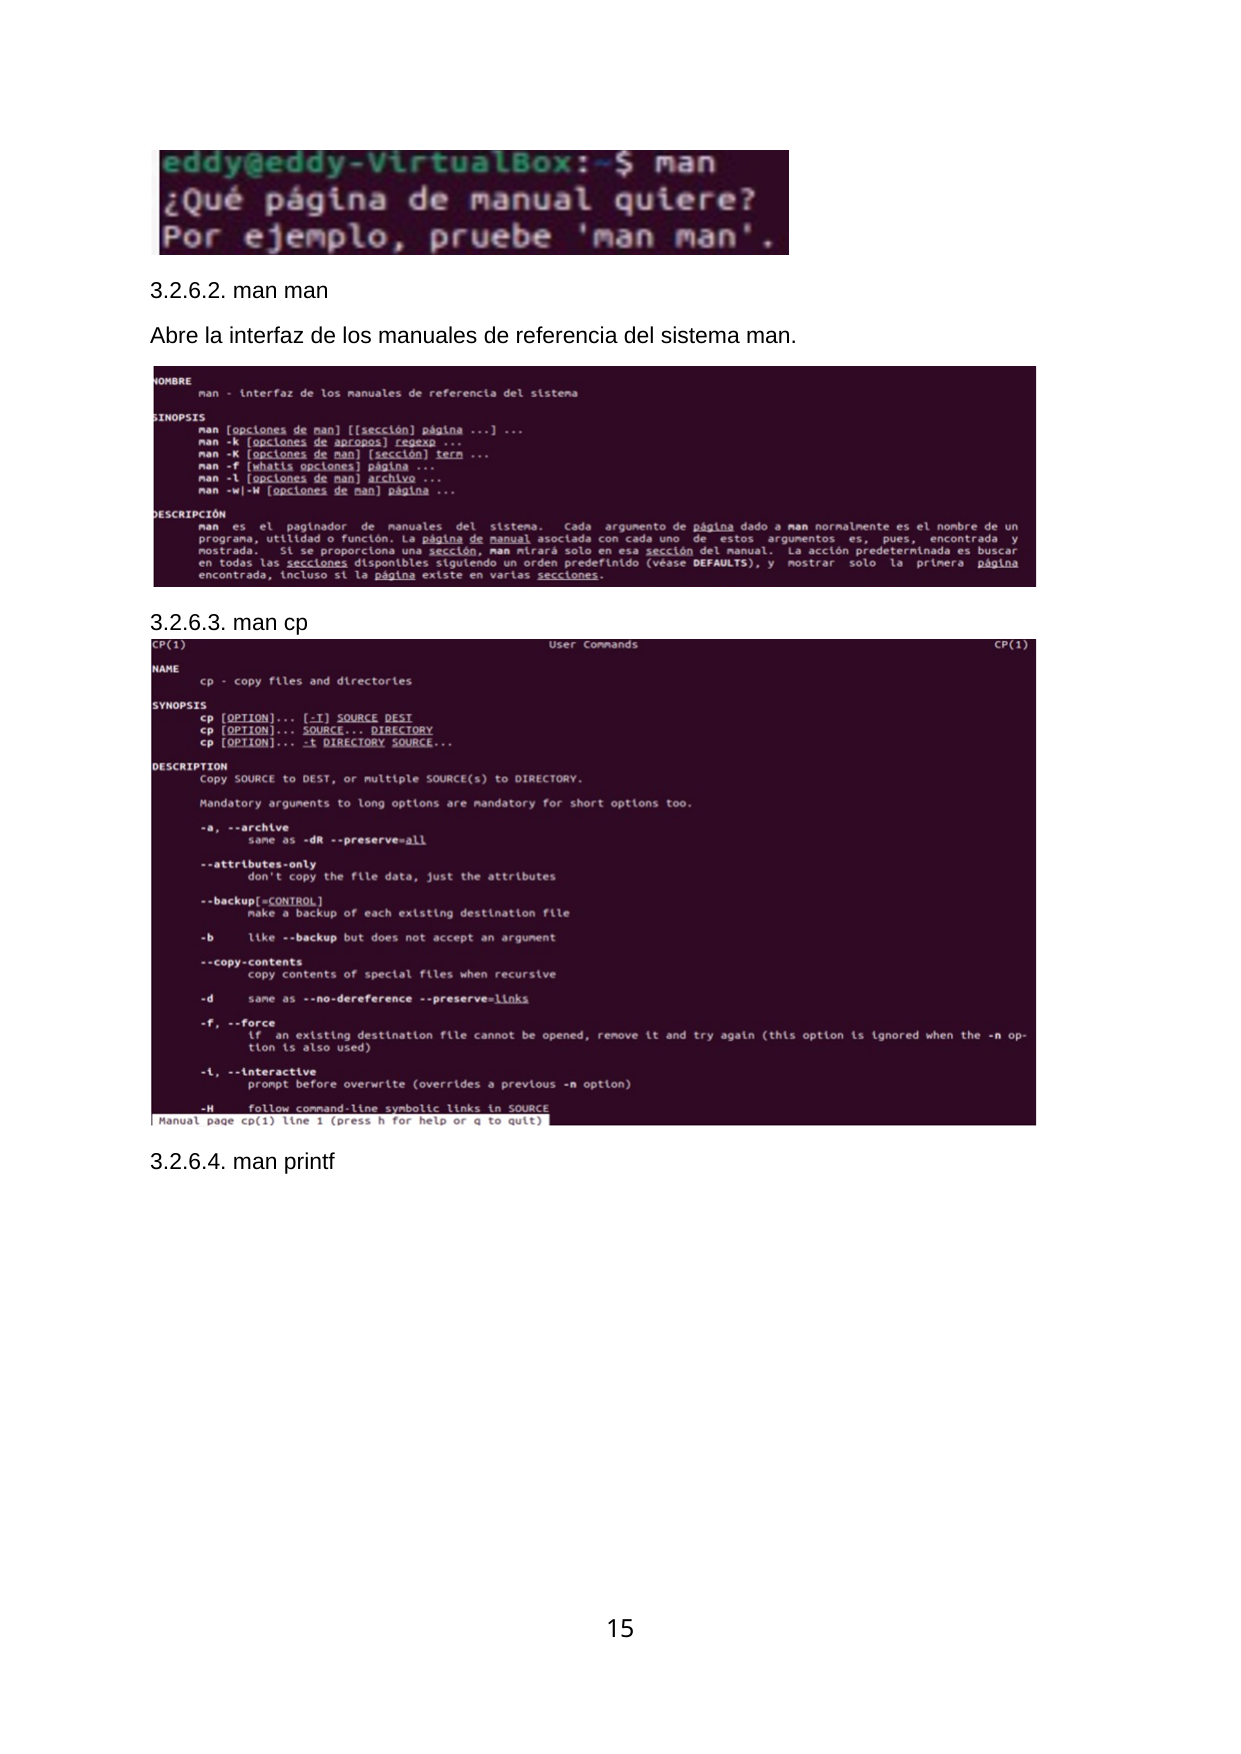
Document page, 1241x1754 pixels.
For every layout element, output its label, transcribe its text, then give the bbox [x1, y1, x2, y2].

text 3.2.6.4. man printf [150, 1148, 1090, 1175]
picture [150, 150, 789, 255]
picture [150, 639, 1037, 1127]
picture [150, 366, 1037, 587]
text Abre la interfaz de los manuales de referencia del sistema man. [150, 322, 1090, 348]
text 3.2.6.3. man cp [150, 609, 1090, 635]
text 3.2.6.2. man man [150, 277, 1090, 303]
